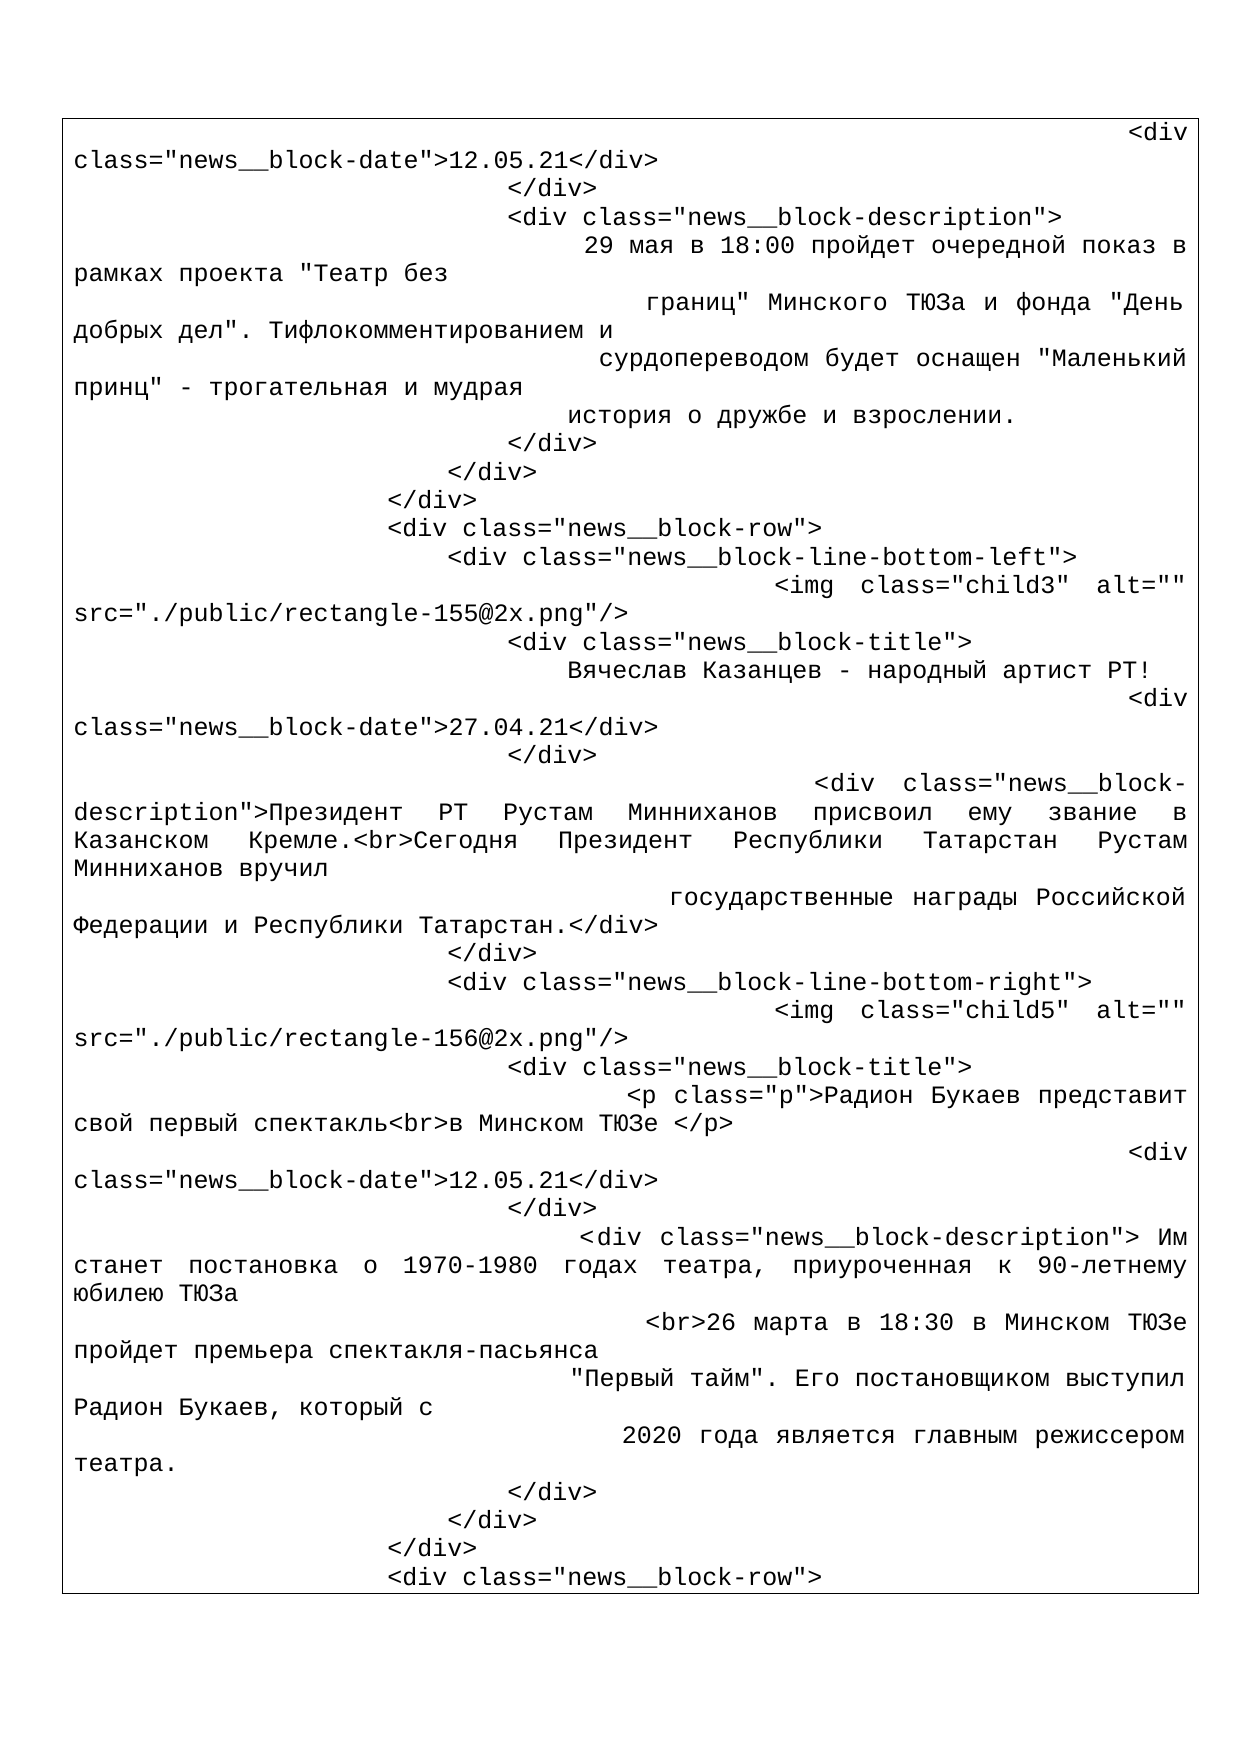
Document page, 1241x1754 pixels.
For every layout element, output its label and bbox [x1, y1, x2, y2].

table_header [63, 119, 1198, 1592]
